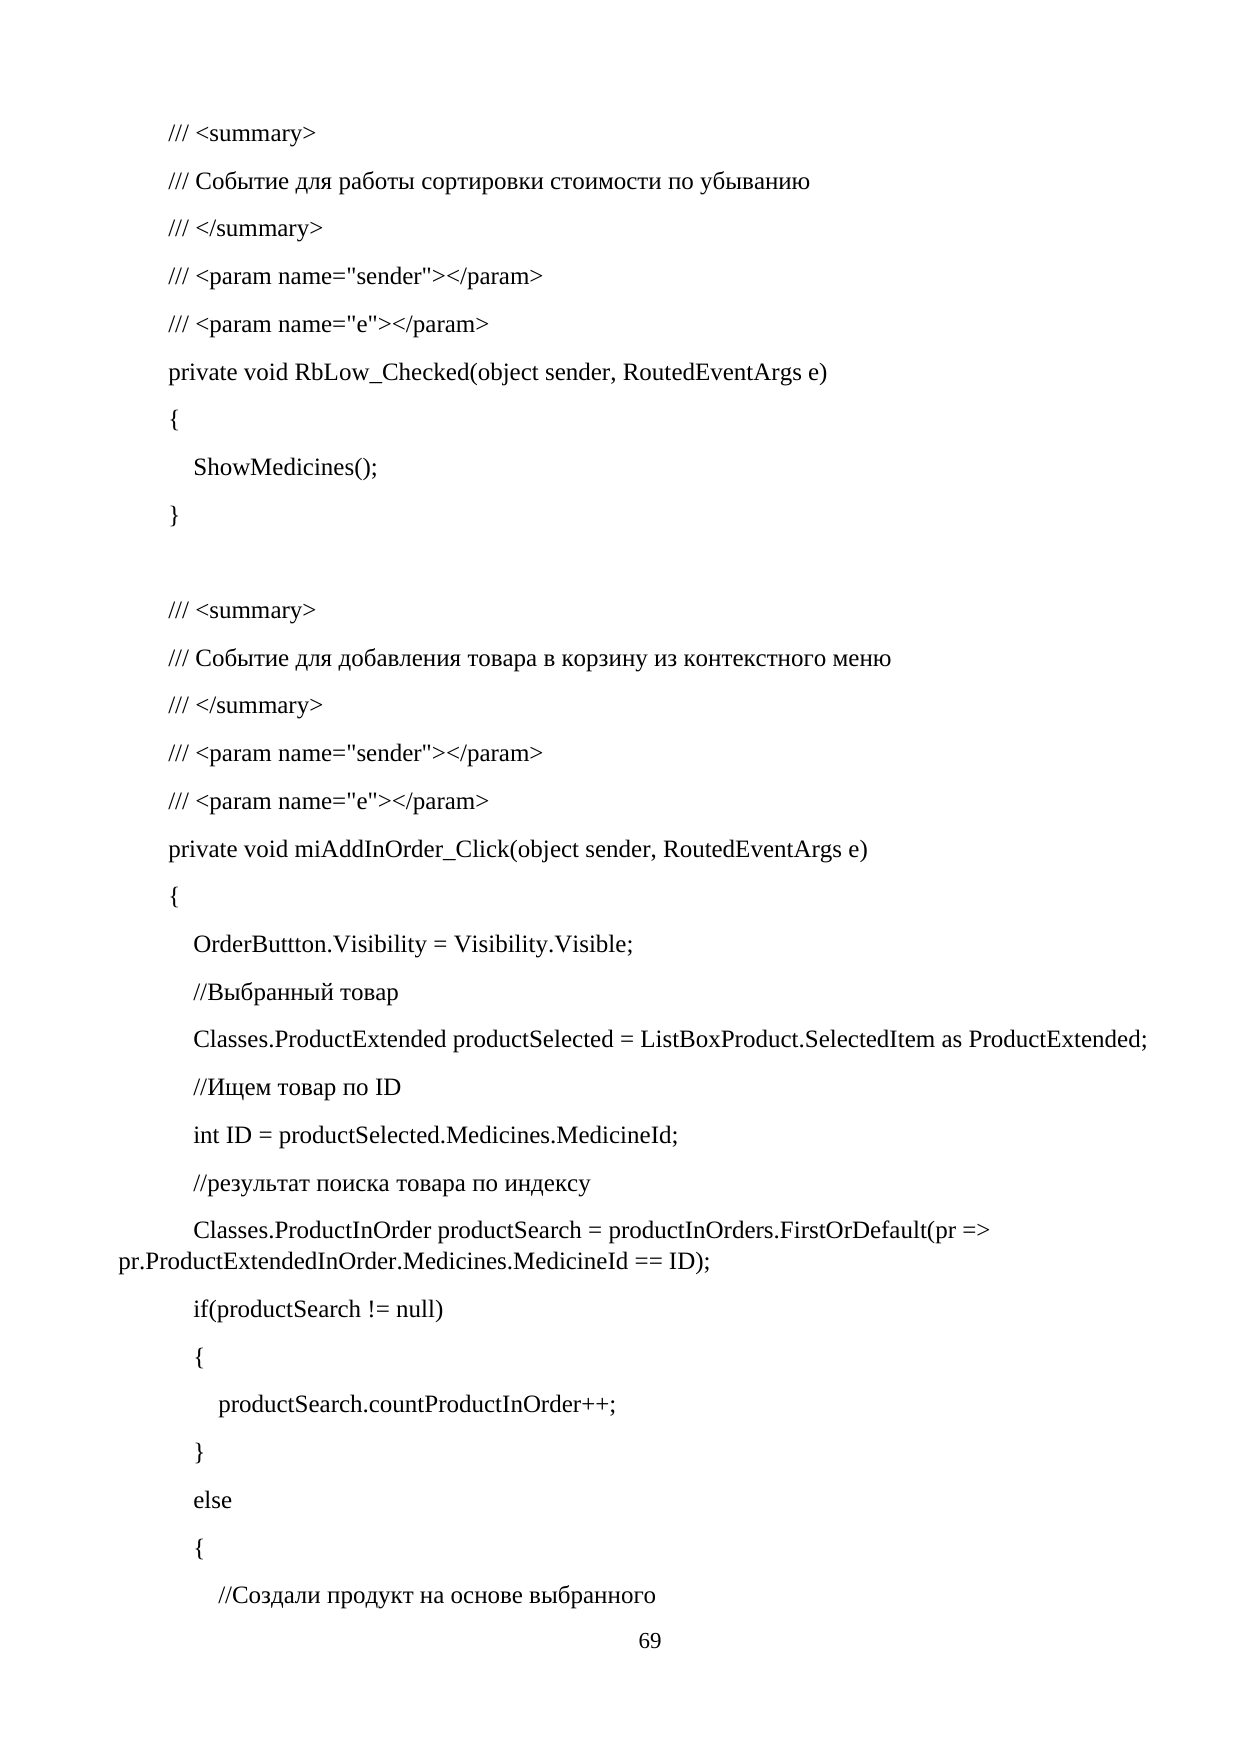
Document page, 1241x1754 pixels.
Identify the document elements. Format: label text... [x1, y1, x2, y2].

text /// Событие для работы сортировки стоимости по убыванию [118, 166, 1181, 194]
text //результат поиска товара по индексу [118, 1168, 1181, 1196]
text /// <param name="e"></param> [118, 786, 1181, 815]
text /// <summary> [118, 118, 1181, 147]
text { [118, 881, 1181, 910]
text } [118, 1437, 1181, 1466]
text } [118, 500, 1181, 528]
text private void miAddInOrder_Click(object sender, RoutedEventArgs e) [118, 834, 1181, 862]
text private void RbLow_Checked(object sender, RoutedEventArgs e) [118, 357, 1181, 385]
text Classes.ProductExtended productSelected = ListBoxProduct.SelectedItem as ProductExtended; [118, 1024, 1181, 1053]
text /// <summary> [118, 595, 1181, 624]
text /// <param name="sender"></param> [118, 261, 1181, 290]
text ShowMedicines(); [118, 452, 1181, 481]
text { [118, 404, 1181, 433]
text /// <param name="e"></param> [118, 309, 1181, 338]
text OrderButtton.Visibility = Visibility.Visible; [118, 929, 1181, 958]
text if(productSearch != null) [118, 1294, 1181, 1323]
text { [118, 1533, 1181, 1561]
text int ID = productSelected.Medicines.MedicineId; [118, 1120, 1181, 1149]
text else [118, 1485, 1181, 1514]
text { [118, 1342, 1181, 1371]
text //Ищем товар по ID [118, 1072, 1181, 1101]
text Classes.ProductInOrder productSearch = productInOrders.FirstOrDefault(pr => pr.ProductExtendedInOrder.Medicines.MedicineId == ID); [118, 1215, 1181, 1275]
text /// </summary> [118, 691, 1181, 719]
text //Выбранный товар [118, 977, 1181, 1006]
text //Создали продукт на основе выбранного [118, 1580, 1181, 1609]
text productSearch.countProductInOrder++; [118, 1389, 1181, 1418]
text /// </summary> [118, 213, 1181, 242]
text /// Событие для добавления товара в корзину из контекстного меню [118, 643, 1181, 672]
text /// <param name="sender"></param> [118, 738, 1181, 767]
